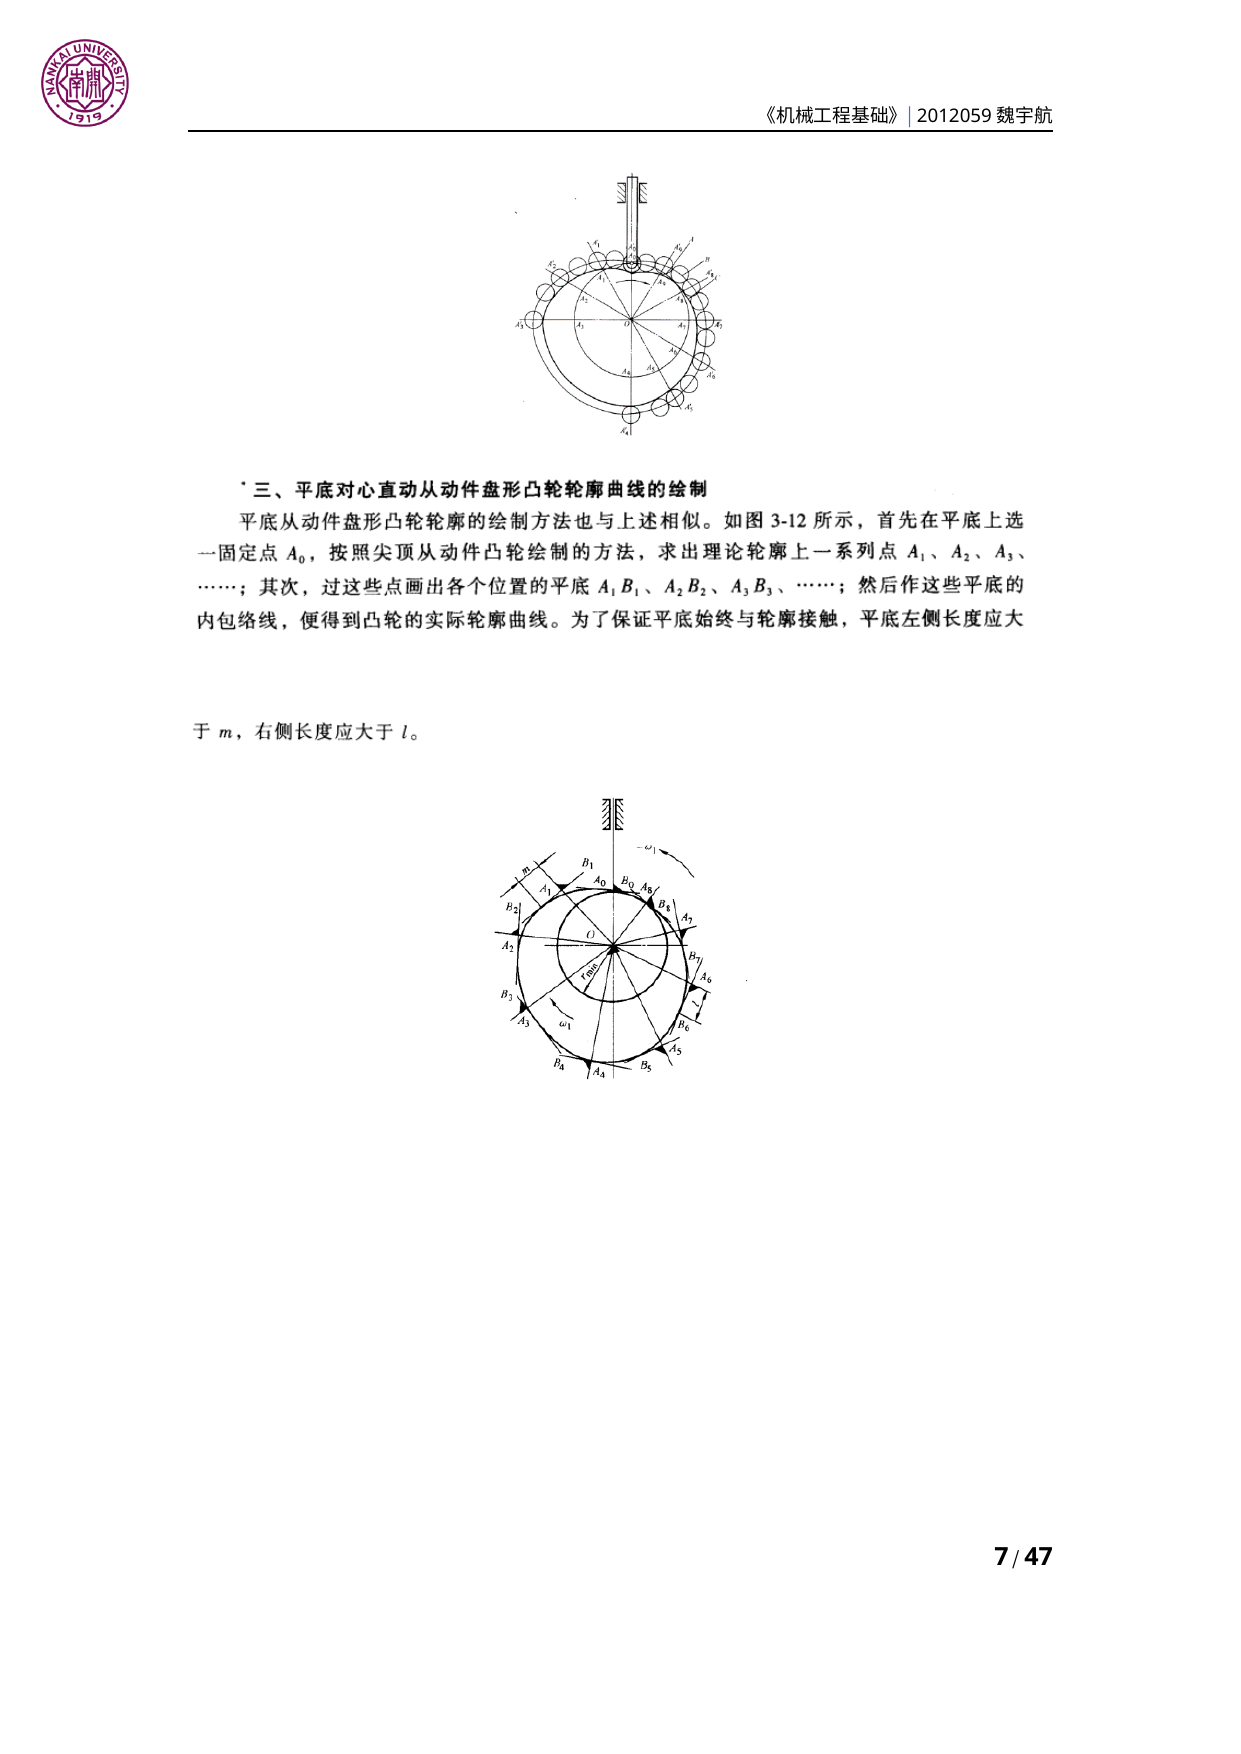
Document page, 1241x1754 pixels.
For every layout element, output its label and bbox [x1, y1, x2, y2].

picture [470, 785, 771, 1090]
picture [40, 38, 129, 127]
picture [187, 705, 445, 752]
picture [506, 158, 734, 444]
picture [187, 475, 1053, 651]
